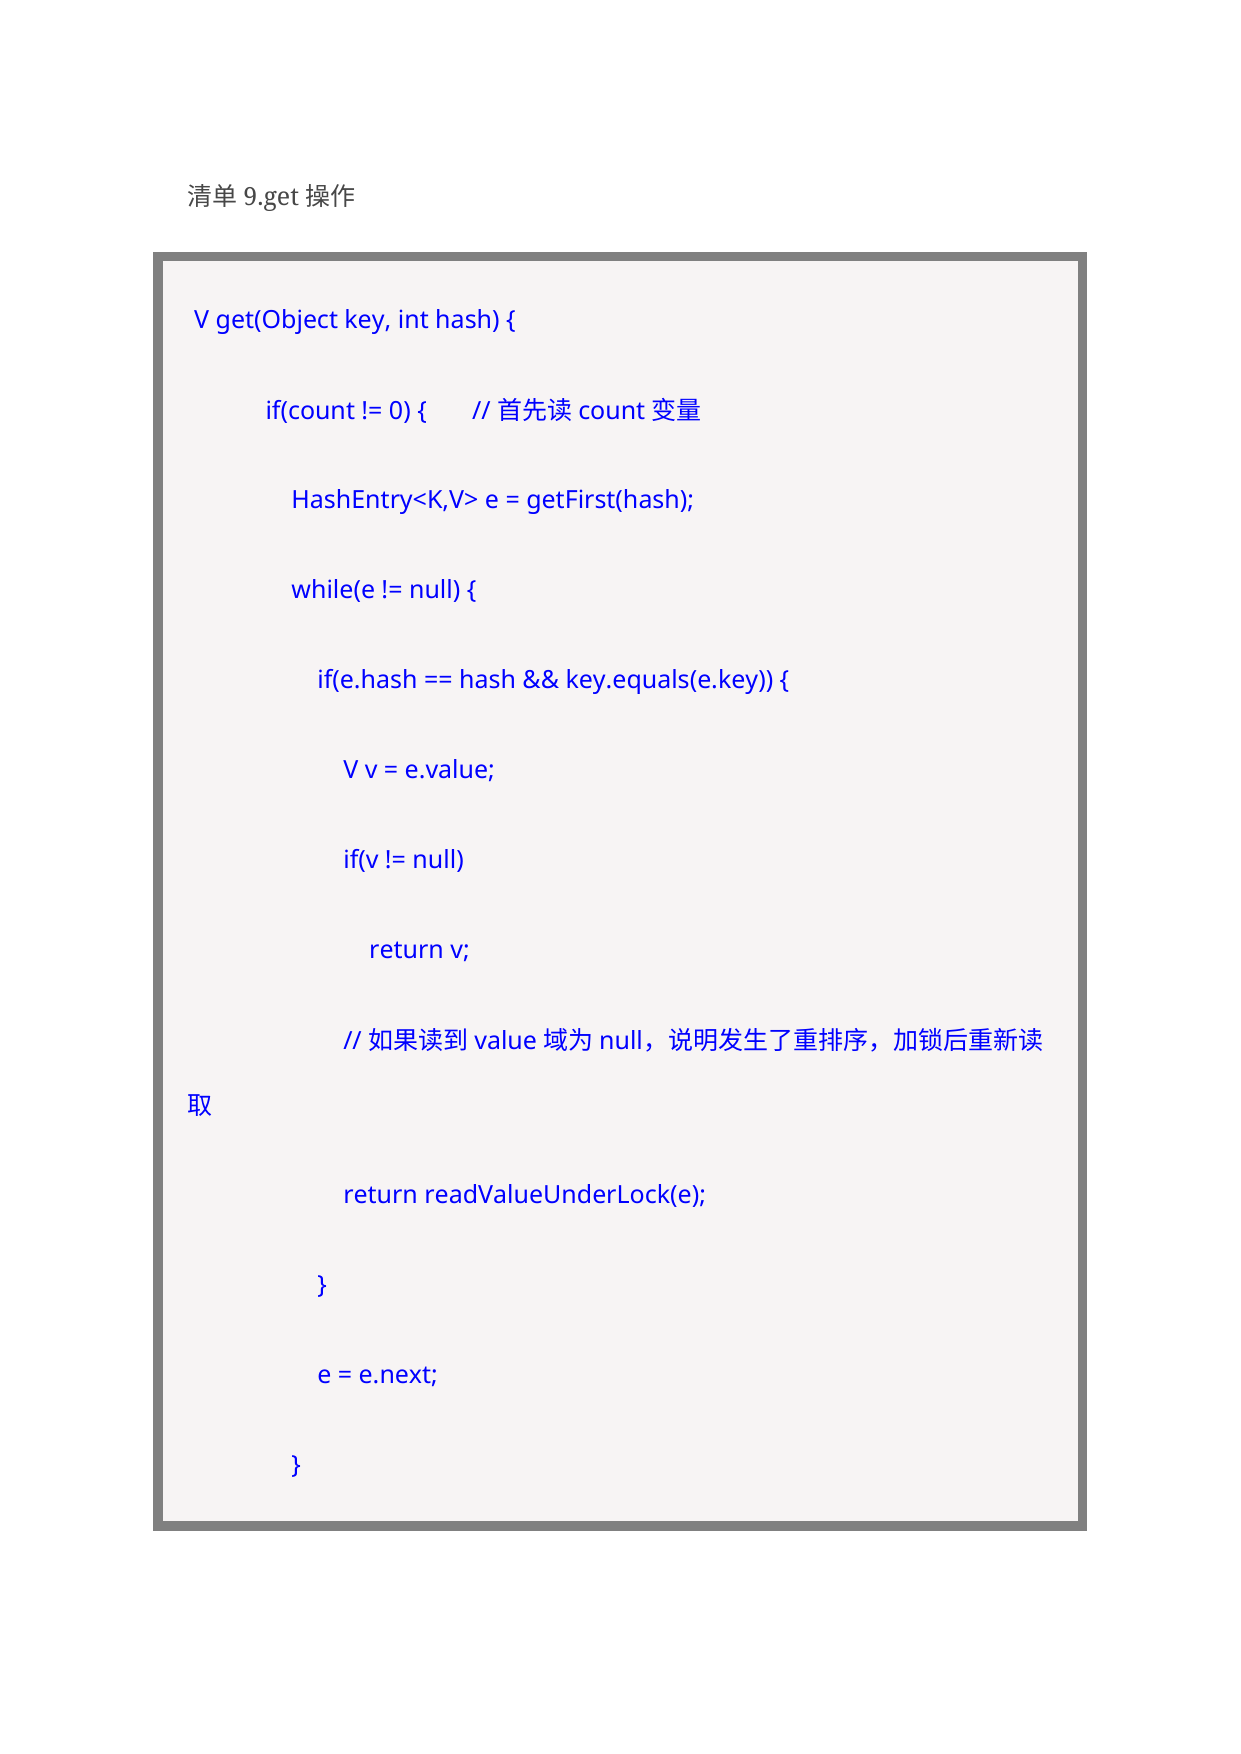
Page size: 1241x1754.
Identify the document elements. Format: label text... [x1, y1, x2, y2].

text if(e.hash == hash && key.equals(e.key)) { [163, 612, 1078, 702]
text return v; [163, 882, 1078, 972]
subtitle 清单 9.get 操作 [187, 162, 1053, 227]
text while(e != null) { [163, 522, 1078, 612]
text } [163, 1397, 1078, 1521]
text if(v != null) [163, 792, 1078, 882]
text e = e.next; [163, 1307, 1078, 1397]
text } [163, 1217, 1078, 1307]
text // 如果读到 value 域为 null，说明发生了重排序，加锁后重新读取 [163, 972, 1078, 1127]
text return readValueUnderLock(e); [163, 1127, 1078, 1217]
text V v = e.value; [163, 702, 1078, 792]
text V get(Object key, int hash) { [163, 261, 1078, 342]
text if(count != 0) { // 首先读 count 变量 [163, 342, 1078, 432]
text HashEntry<K,V> e = getFirst(hash); [163, 432, 1078, 522]
